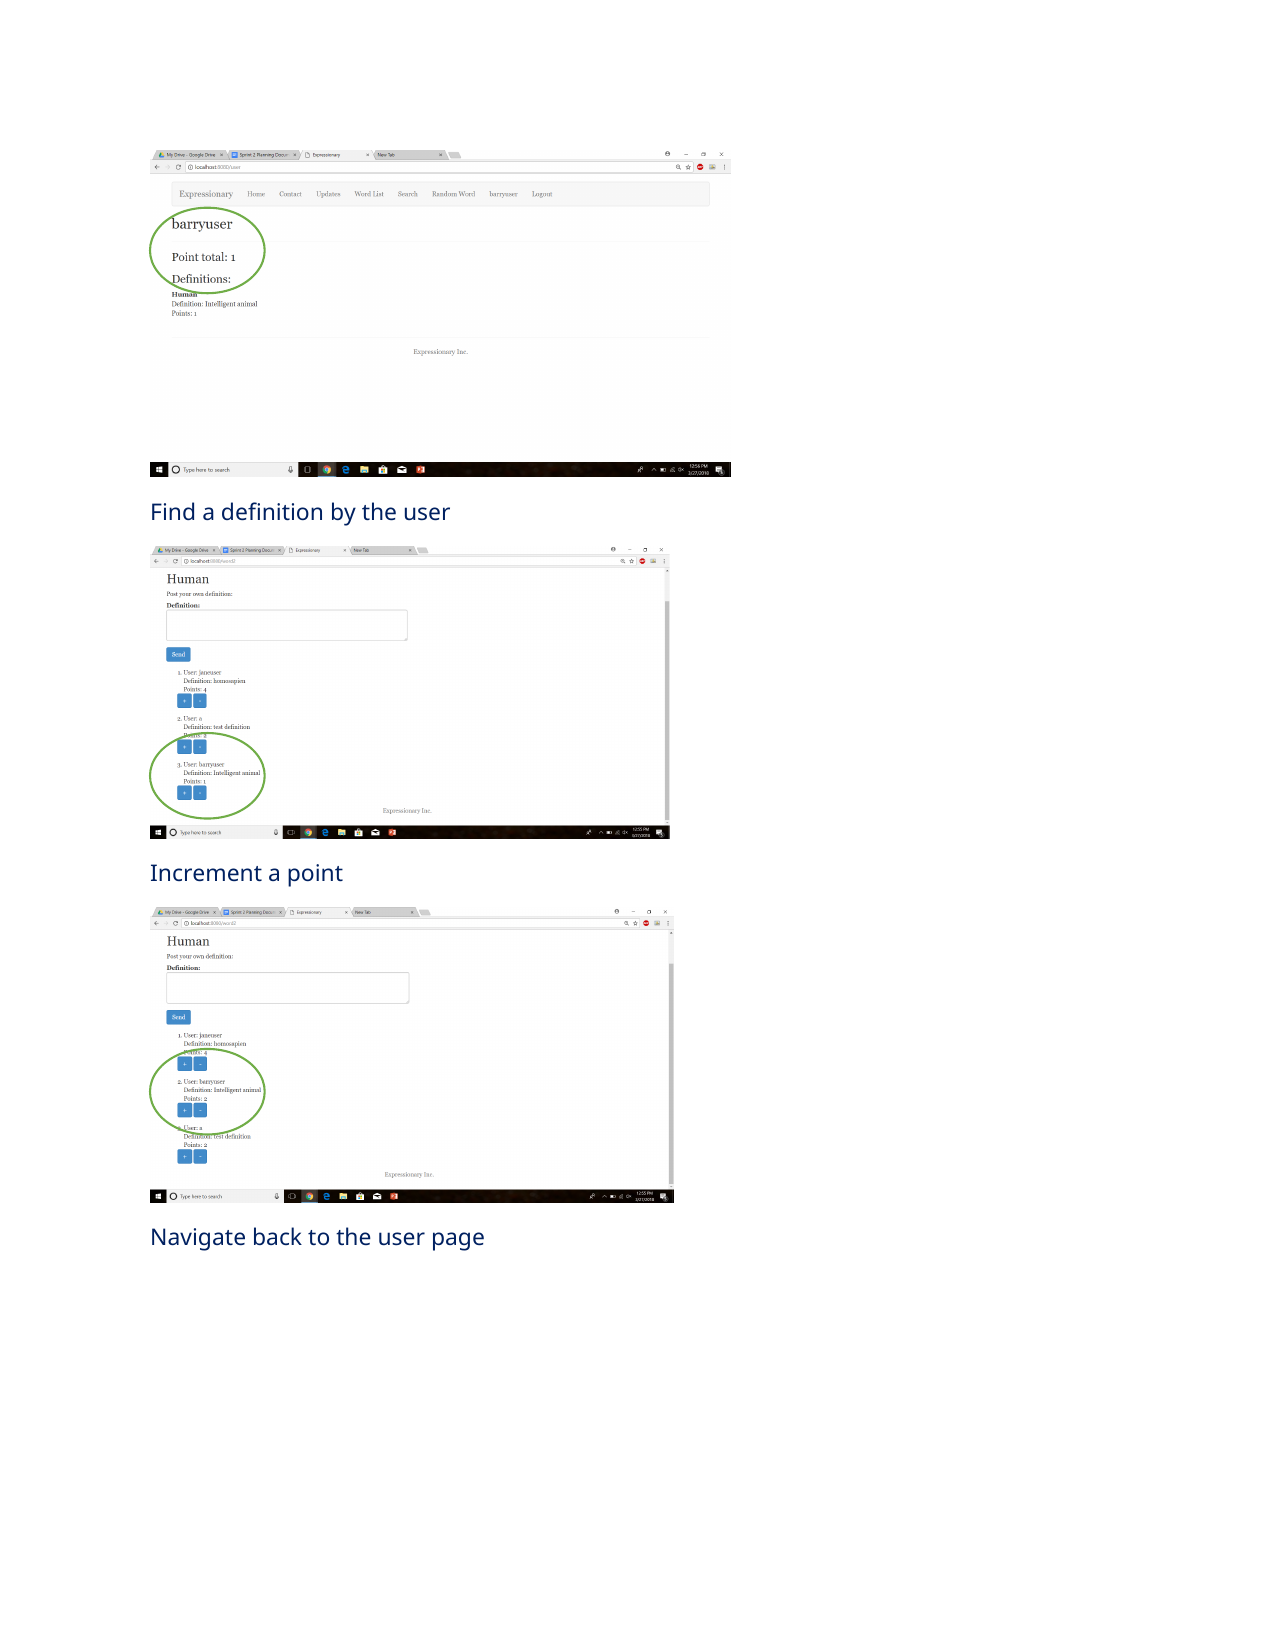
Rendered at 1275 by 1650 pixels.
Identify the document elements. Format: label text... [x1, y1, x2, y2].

text Increment a point [150, 857, 1125, 888]
text Navigate back to the user page [150, 1221, 1125, 1252]
picture [150, 150, 731, 477]
picture [150, 907, 674, 1203]
text Find a definition by the user [150, 496, 1125, 527]
picture [152, 735, 263, 817]
picture [152, 209, 263, 292]
picture [150, 546, 670, 839]
picture [152, 1051, 263, 1133]
